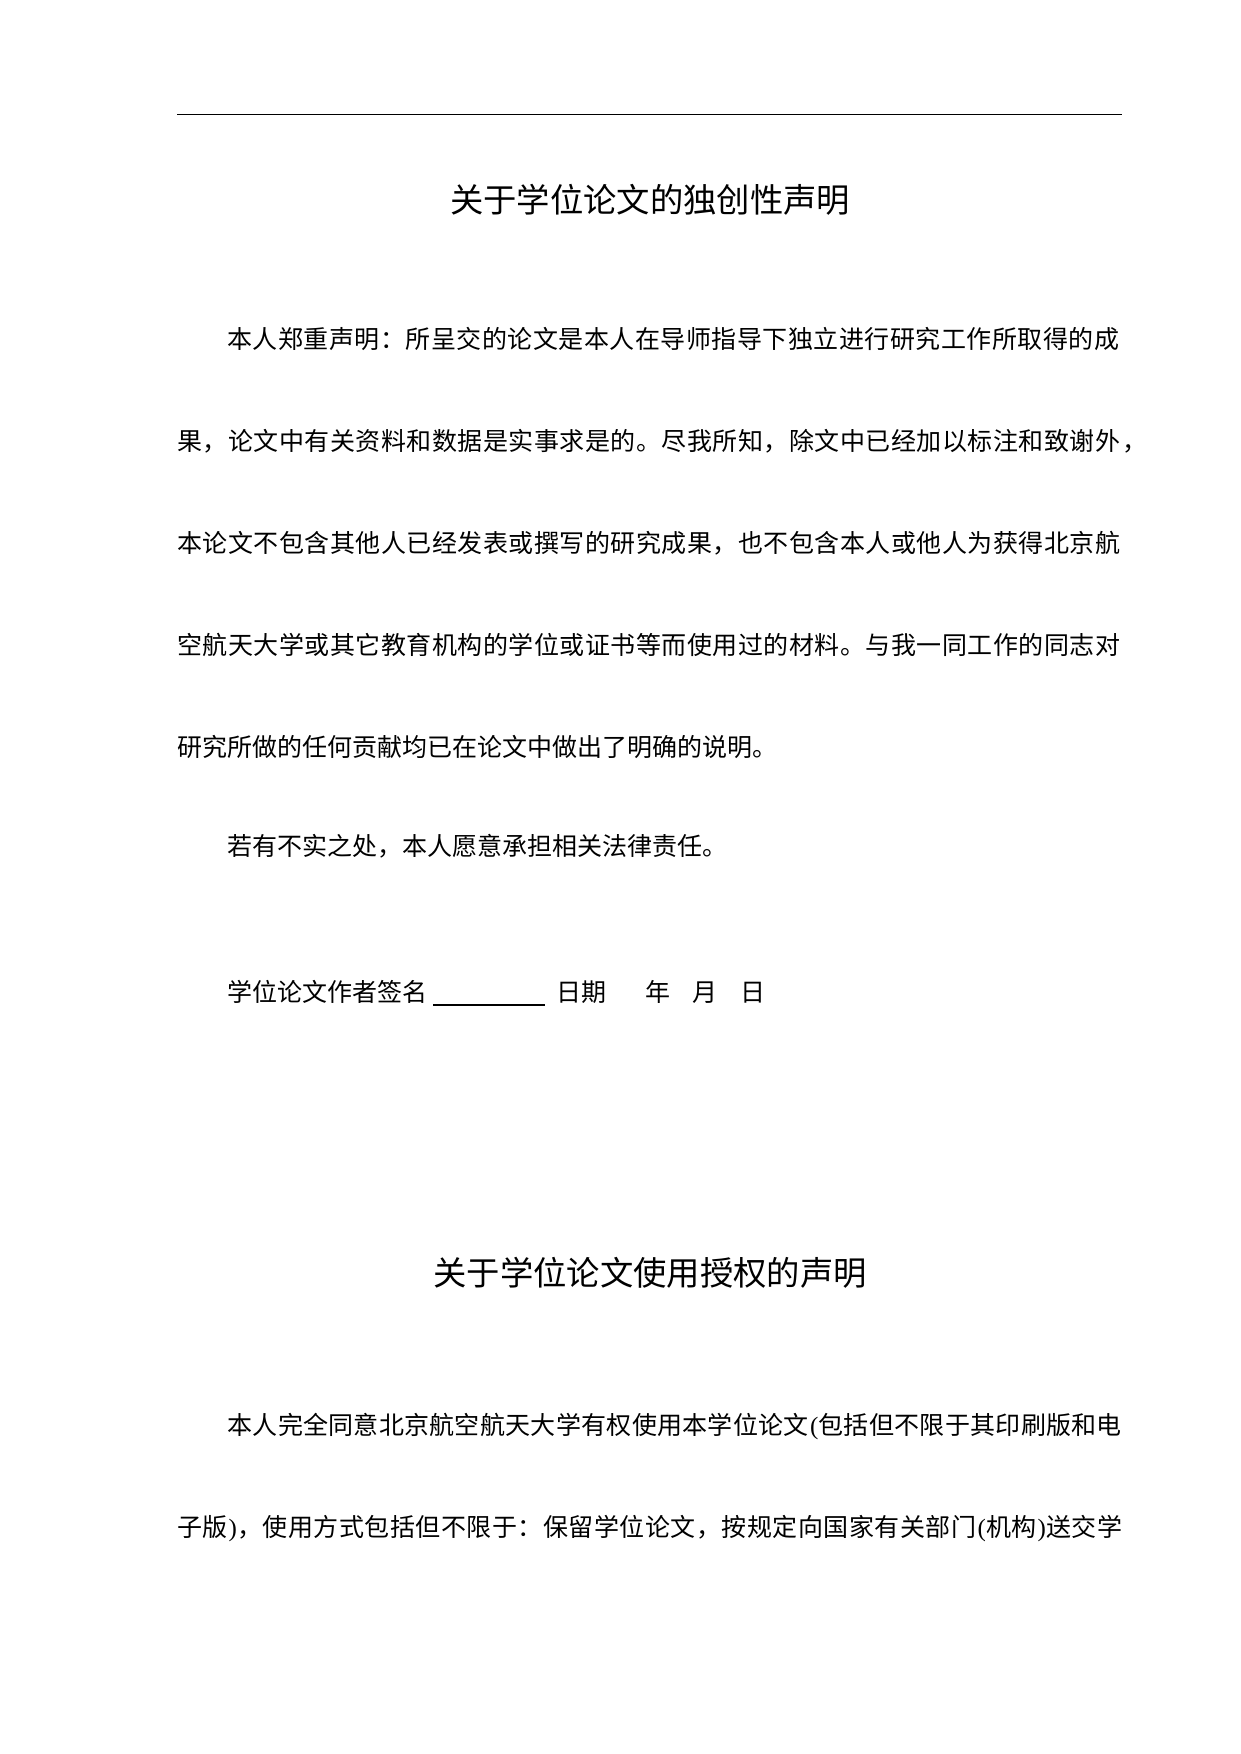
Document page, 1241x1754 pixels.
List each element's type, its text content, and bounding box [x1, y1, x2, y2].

text 本人郑重声明：所呈交的论文是本人在导师指导下独立进行研究工作所取得的成果，论文中有关资料和数据是实事求是的。尽我所知，除文中已经加以标注和致谢外，本论文不包含其他人已经发表或撰写的研究成果，也不包含本人或他人为获得北京航空航天大学或其它教育机构的学位或证书等而使用过的材料。与我一同工作的同志对研究所做的任何贡献均已在论文中做出了明确的说明。 [177, 304, 1122, 779]
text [177, 1389, 1122, 1559]
text 关于学位论文使用授权的声明 [177, 1236, 1122, 1304]
text 学位论文作者签名 日期 年 月 日 [177, 957, 1122, 1025]
text 若有不实之处，本人愿意承担相关法律责任。 [177, 810, 1122, 878]
text 关于学位论文的独创性声明 [177, 164, 1122, 232]
